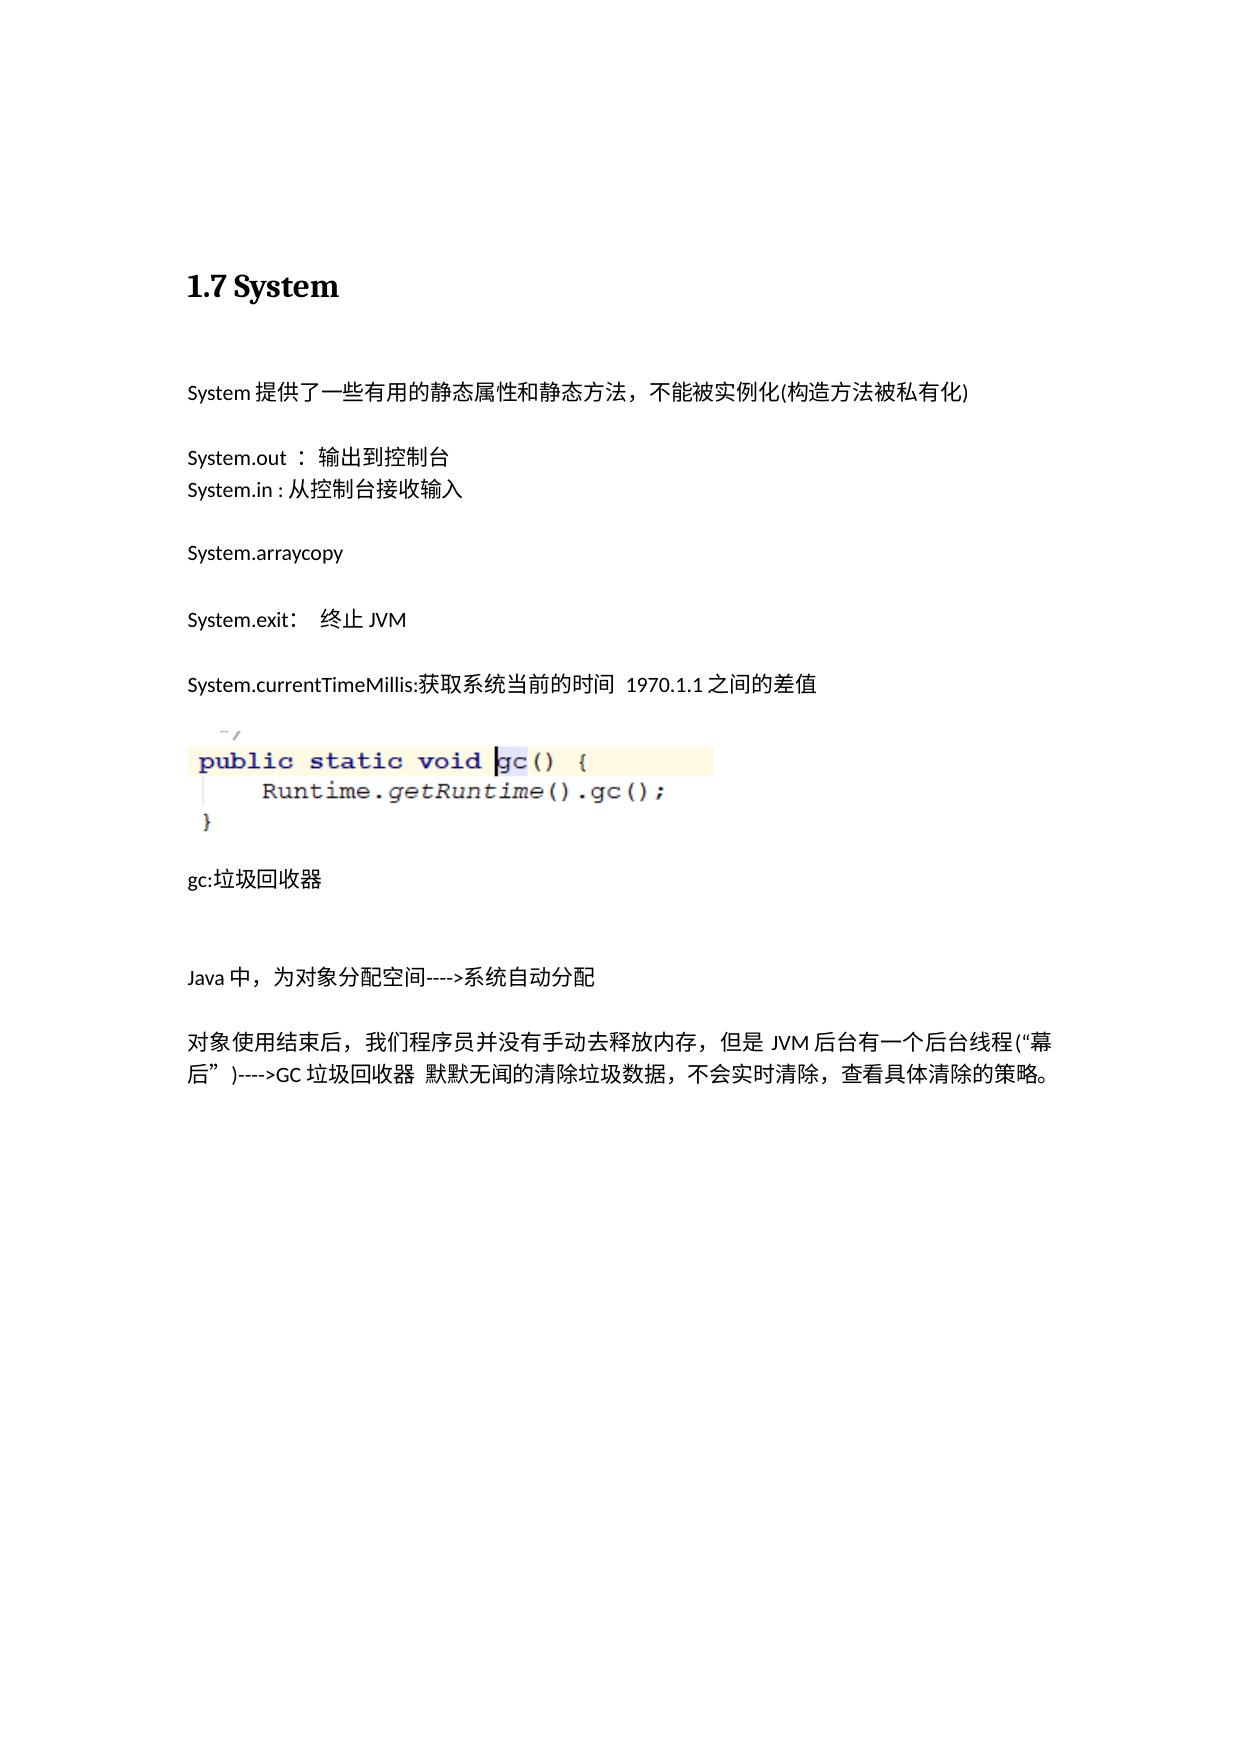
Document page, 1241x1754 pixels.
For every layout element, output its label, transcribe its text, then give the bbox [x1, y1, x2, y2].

text System.currentTimeMillis:获取系统当前的时间 1970.1.1之间的差值 [187, 667, 1053, 699]
subtitle 1.7 System [187, 254, 1053, 319]
text System提供了一些有用的静态属性和静态方法，不能被实例化(构造方法被私有化) [187, 374, 1053, 407]
text System.arraycopy [187, 537, 1053, 569]
text gc:垃圾回收器 [187, 862, 1053, 894]
text System.in : 从控制台接收输入 [187, 472, 1053, 504]
text System.exit： 终止JVM [187, 602, 1053, 634]
text Java中，为对象分配空间---->系统自动分配 [187, 959, 1053, 992]
text System.out ：输出到控制台 [187, 439, 1053, 472]
text 对象使用结束后，我们程序员并没有手动去释放内存，但是JVM后台有一个后台线程(“幕后”)---->GC 垃圾回收器 默默无闻的清除垃圾数据，不会实时清除，查看具体清除的策略。 [187, 1024, 1053, 1089]
picture [187, 731, 714, 847]
